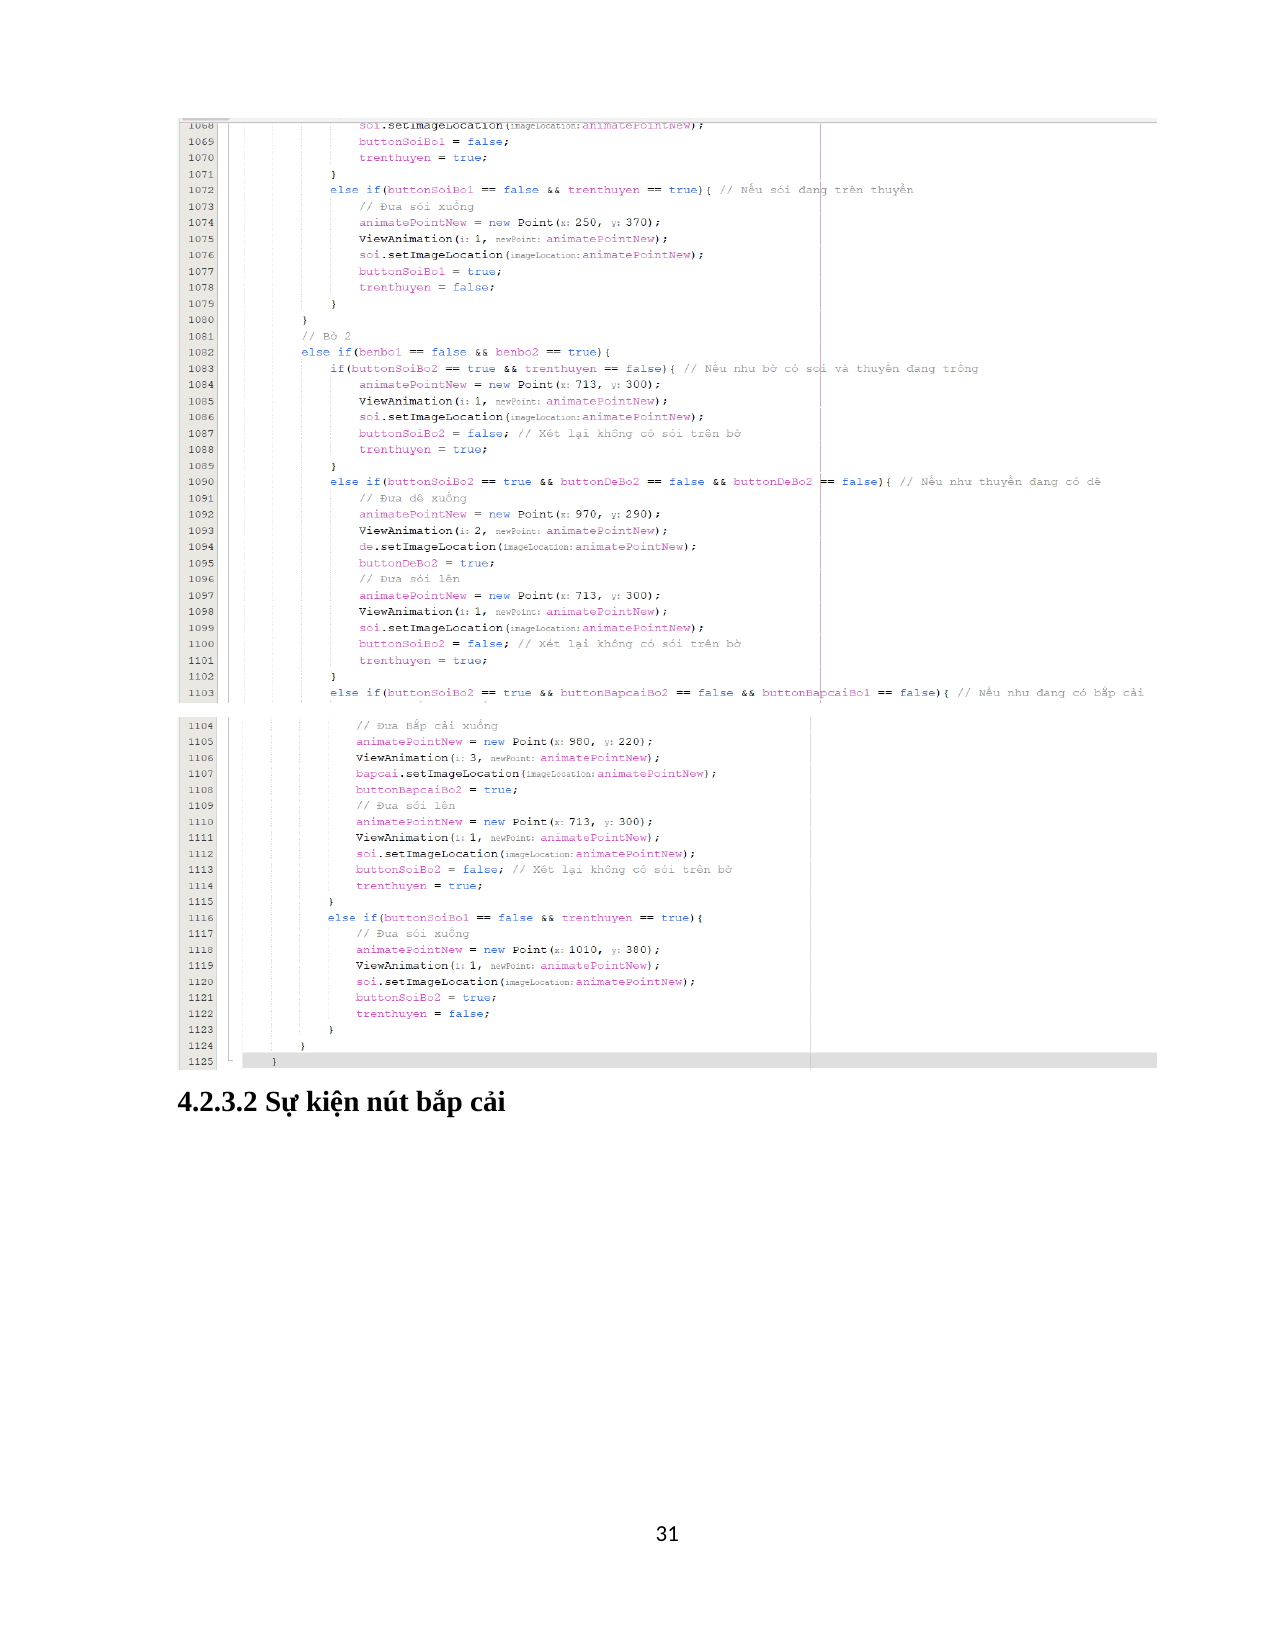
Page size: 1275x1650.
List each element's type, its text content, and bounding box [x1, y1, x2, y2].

text 4.2.3.2 Sự kiện nút bắp cải [177, 1084, 1157, 1117]
picture [177, 118, 1157, 703]
picture [177, 717, 1157, 1070]
